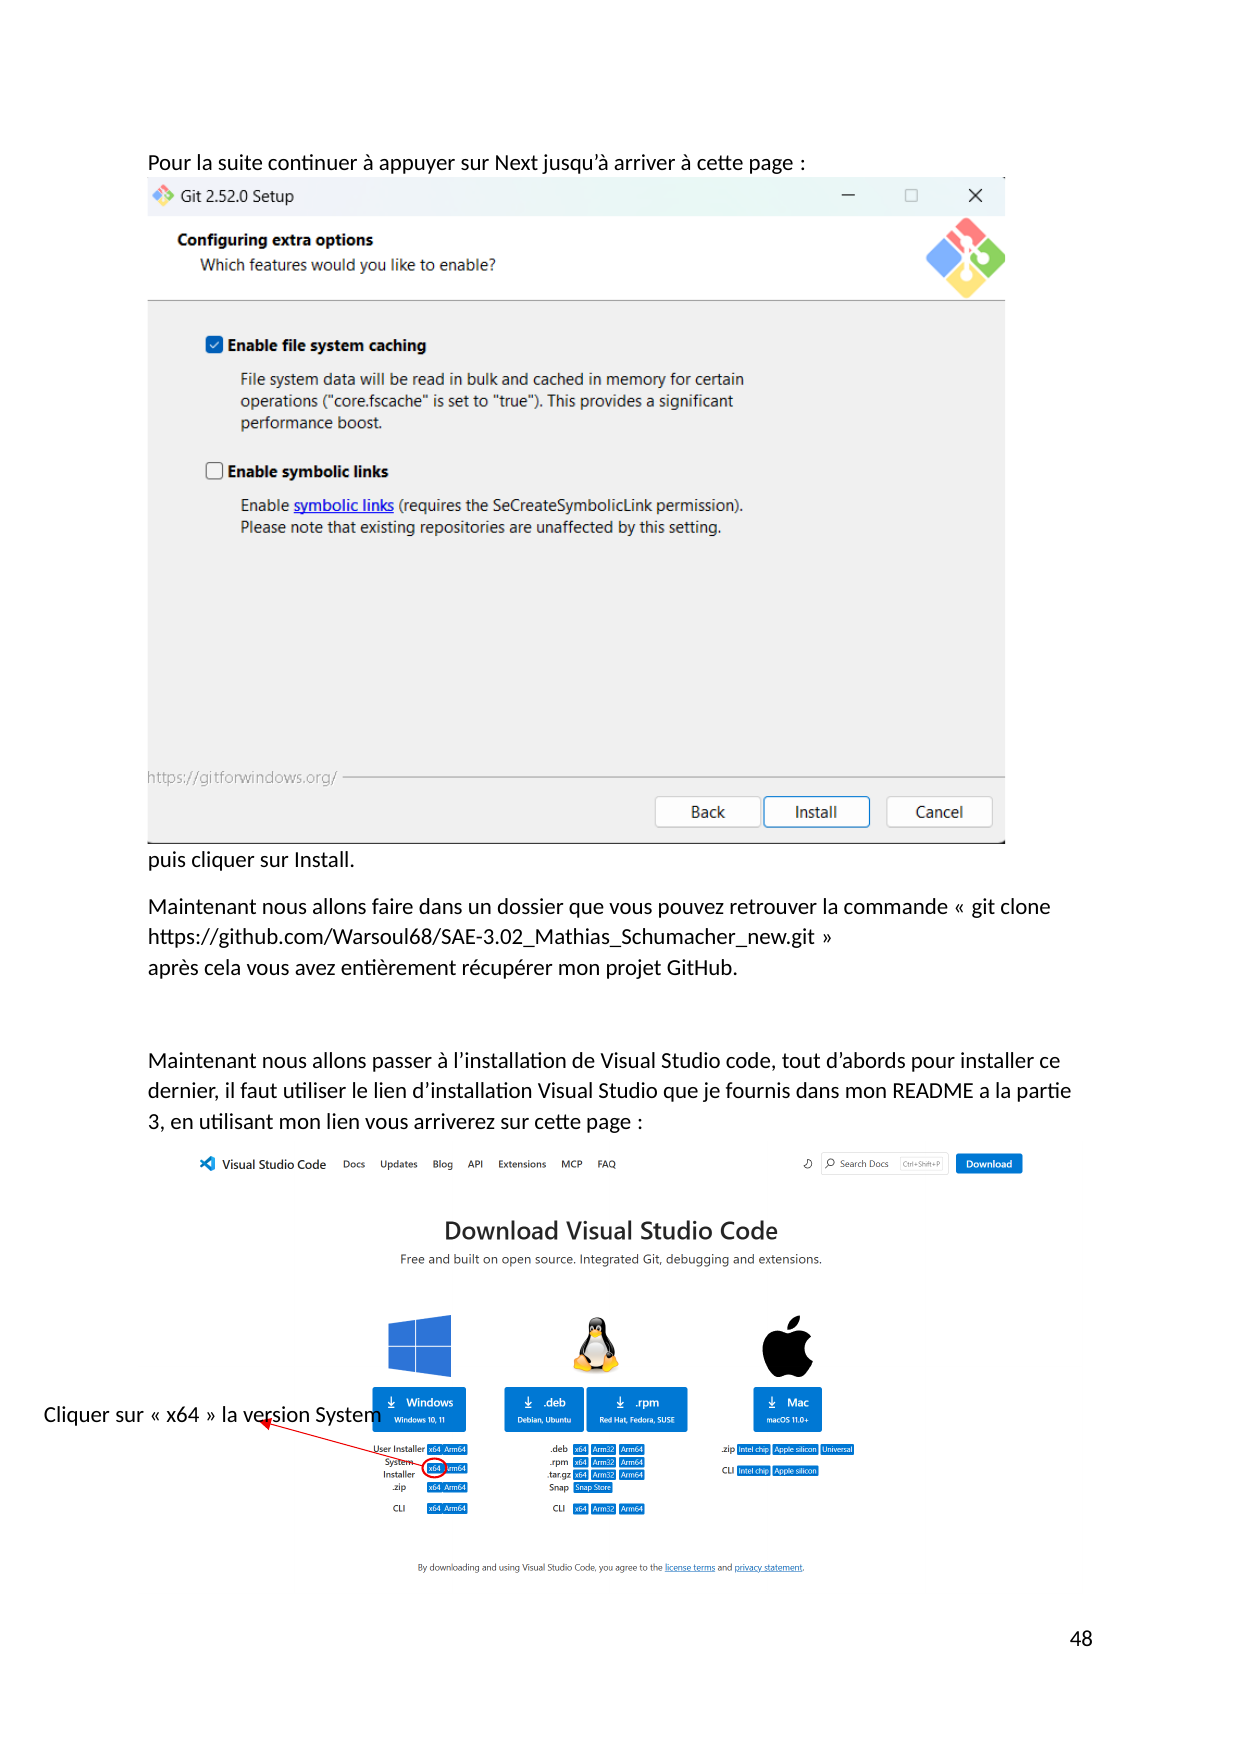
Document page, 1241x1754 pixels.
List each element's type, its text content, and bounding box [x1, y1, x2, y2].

text Maintenant nous allons passer à l’installation de Visual Studio code, tout d’abords pour installer ce dernier, il faut utiliser le lien d’installation Visual Studio que je fournis dans mon README a la partie 3, en utilisant mon lien vous arriverez sur cette page : [148, 1046, 1093, 1195]
picture [137, 1141, 1083, 1594]
text Maintenant nous allons faire dans un dossier que vous pouvez retrouver la commande « git clone https://github.com/Warsoul68/SAE-3.02_Mathias_Schumacher_new.git » après cela vous avez entièrement récupérer mon projet GitHub. [148, 892, 1093, 981]
picture [147, 177, 1005, 844]
